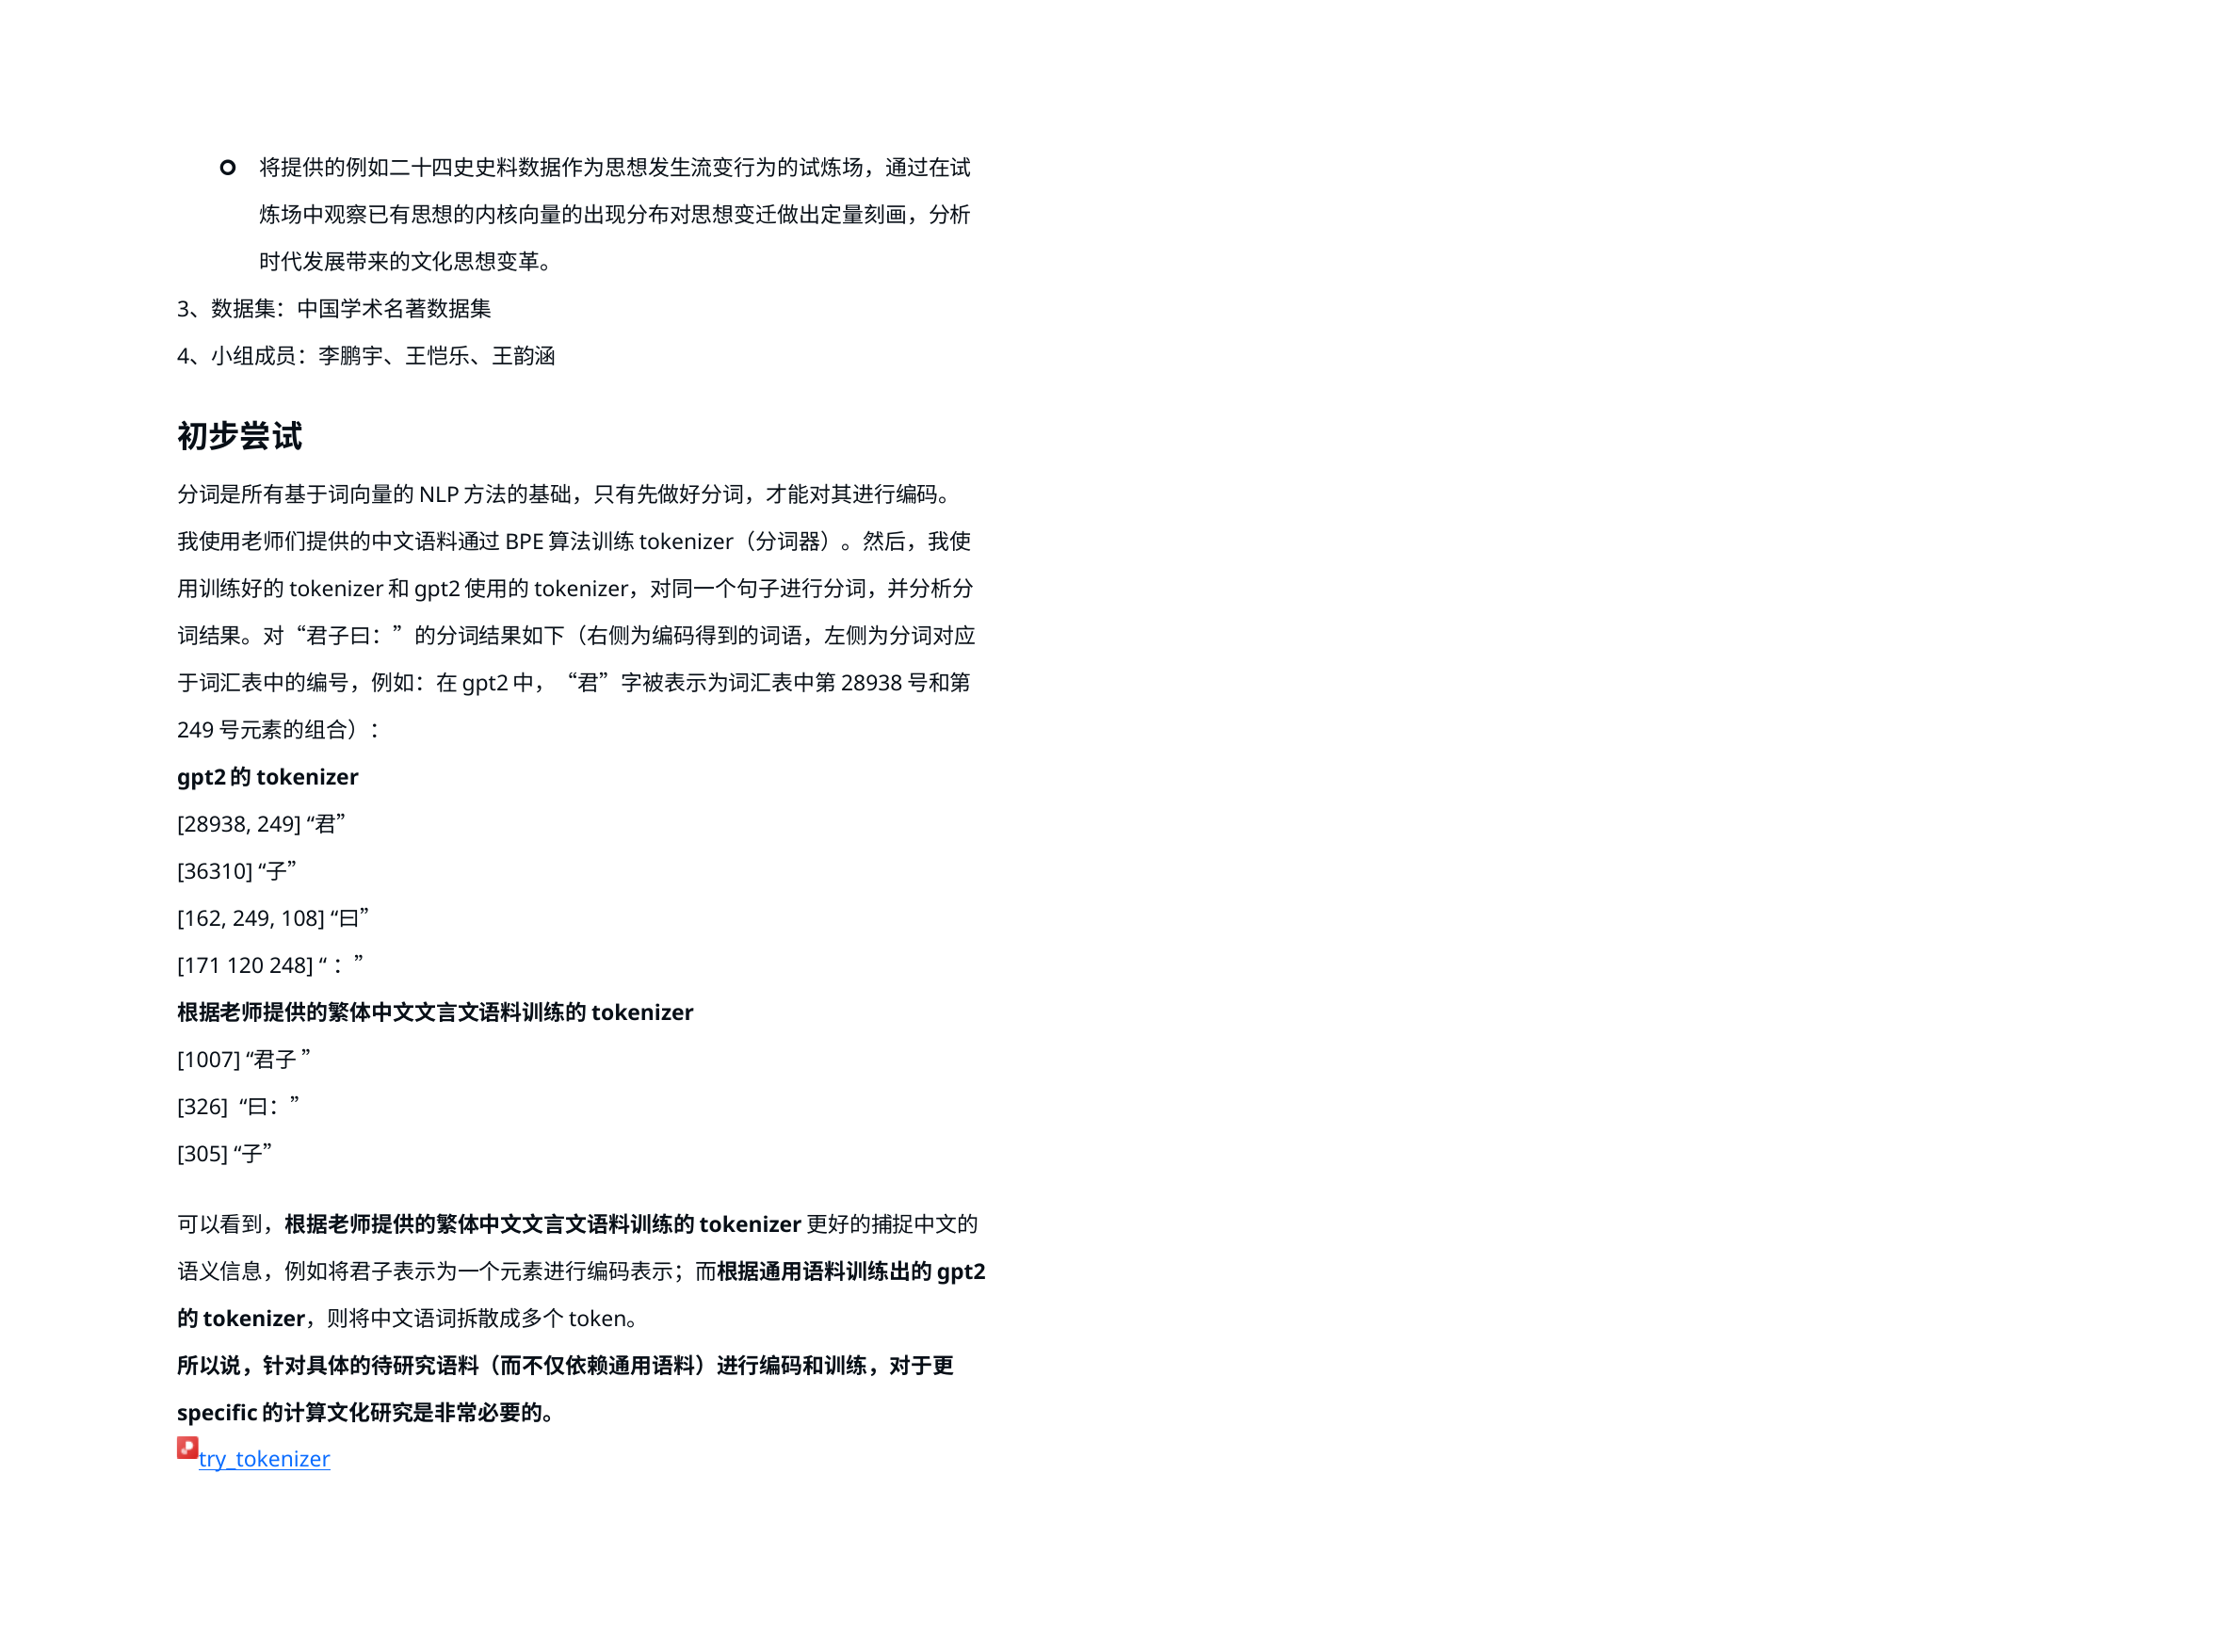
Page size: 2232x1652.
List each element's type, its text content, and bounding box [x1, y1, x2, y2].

text [326] “曰：” [177, 1082, 991, 1129]
text 我使用老师们提供的中文语料通过BPE算法训练tokenizer（分词器）。然后，我使用训练好的tokenizer和gpt2使用的tokenizer，对同一个句子进行分词，并分析分词结果。对“君子曰：”的分词结果如下（右侧为编码得到的词语，左侧为分词对应于词汇表中的编号，例如：在gpt2中，“君”字被表示为词汇表中第28938号和第249号元素的组合）： [177, 517, 991, 753]
text [171 120 248] “ ：” [177, 941, 991, 988]
text try_tokenizer [177, 1435, 991, 1482]
picture [176, 1436, 199, 1459]
subtitle 初步尝试 [177, 411, 991, 458]
text 可以看到，根据老师提供的繁体中文文言文语料训练的tokenizer更好的捕捉中文的语义信息，例如将君子表示为一个元素进行编码表示；而根据通用语料训练出的gpt2的tokenizer，则将中文语词拆散成多个token。 [177, 1200, 991, 1341]
text [305] “子” [177, 1129, 991, 1176]
text [1007] “君子 ” [177, 1035, 991, 1082]
text 3、数据集：中国学术名著数据集 [177, 284, 991, 332]
text 4、小组成员：李鹏宇、王恺乐、王韵涵 [177, 332, 991, 379]
text gpt2的tokenizer [177, 753, 991, 800]
text [162, 249, 108] “曰” [177, 894, 991, 941]
text 根据老师提供的繁体中文文言文语料训练的tokenizer [177, 988, 991, 1035]
list 将提供的例如二十四史史料数据作为思想发生流变行为的试炼场，通过在试炼场中观察已有思想的内核向量的出现分布对思想变迁做出定量刻画，分析时代发展带来的文化思想变革。 [218, 143, 991, 284]
text [28938, 249] “君” [177, 800, 991, 847]
text 分词是所有基于词向量的NLP方法的基础，只有先做好分词，才能对其进行编码。 [177, 470, 991, 517]
text 所以说，针对具体的待研究语料（而不仅依赖通用语料）进行编码和训练，对于更specific的计算文化研究是非常必要的。 [177, 1341, 991, 1435]
text [36310] “子” [177, 847, 991, 894]
